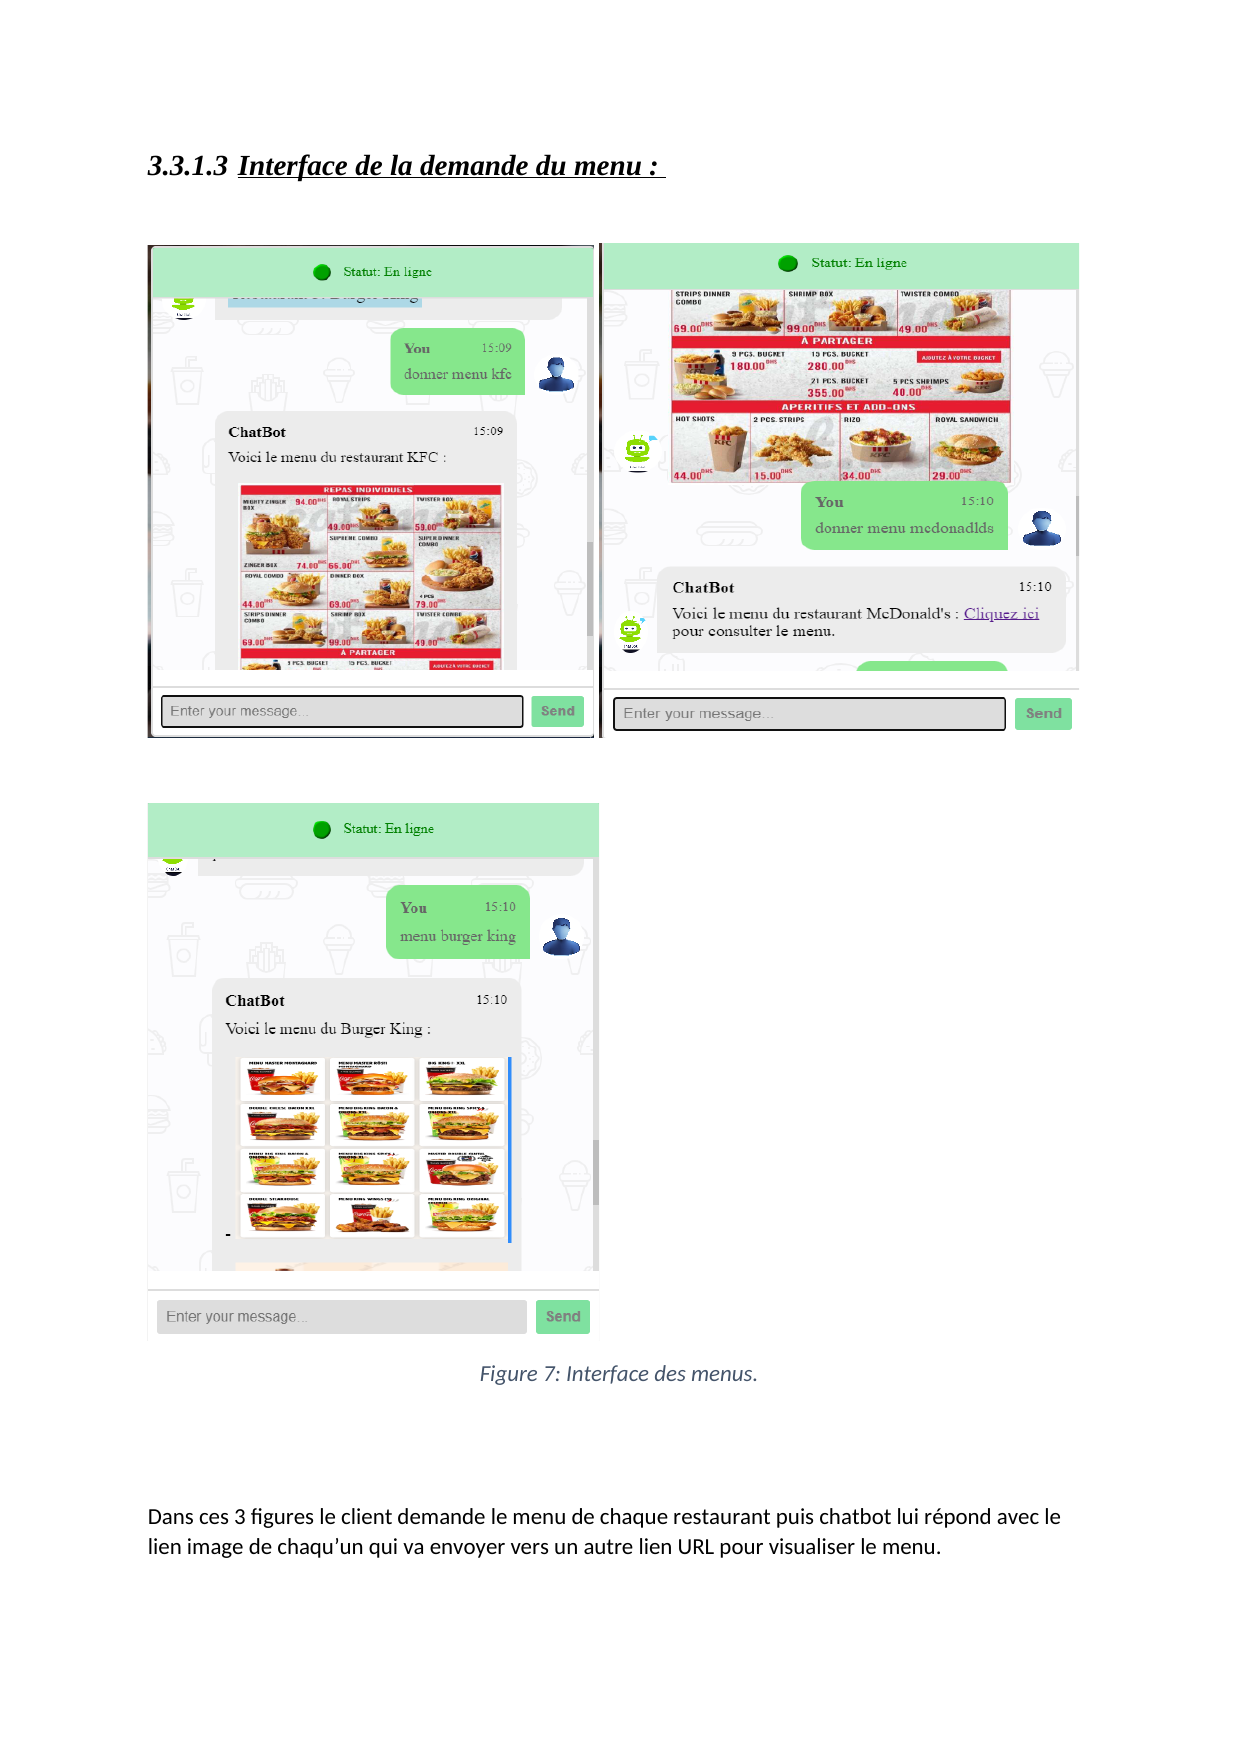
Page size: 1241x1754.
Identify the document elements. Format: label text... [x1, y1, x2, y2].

text Dans ces 3 figures le client demande le menu de chaque restaurant puis chatbot lui répond avec le lien image de chaqu’un qui va envoyer vers un autre lien URL pour visualiser le menu. [148, 1502, 1093, 1560]
picture [599, 243, 1080, 738]
picture [147, 803, 600, 1341]
picture [147, 245, 594, 738]
subtitle Interface de la demande du menu : [148, 148, 1093, 215]
text Figure 7: Interface des menus. [148, 1359, 1093, 1387]
